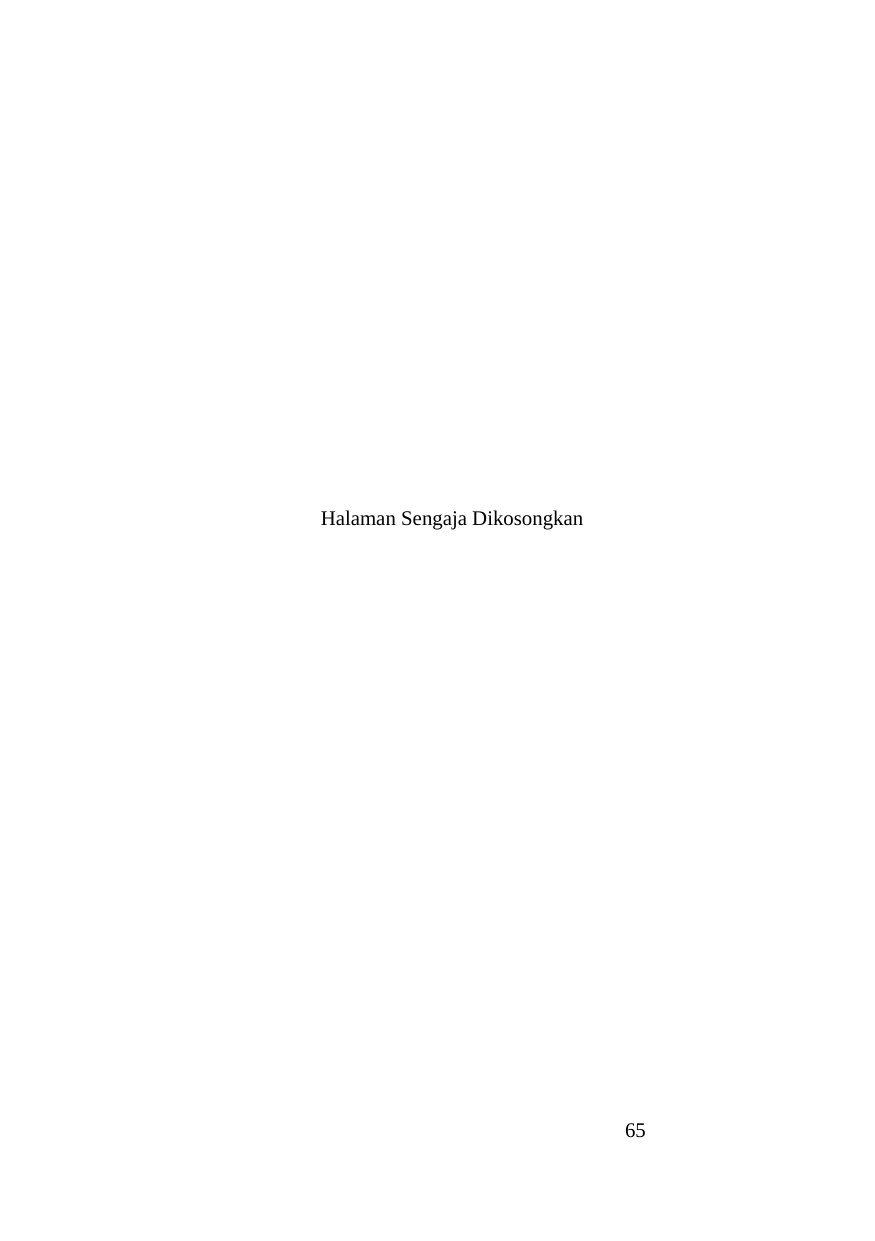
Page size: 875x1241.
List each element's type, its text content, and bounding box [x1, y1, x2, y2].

text Halaman Sengaja Dikosongkan [148, 506, 756, 530]
